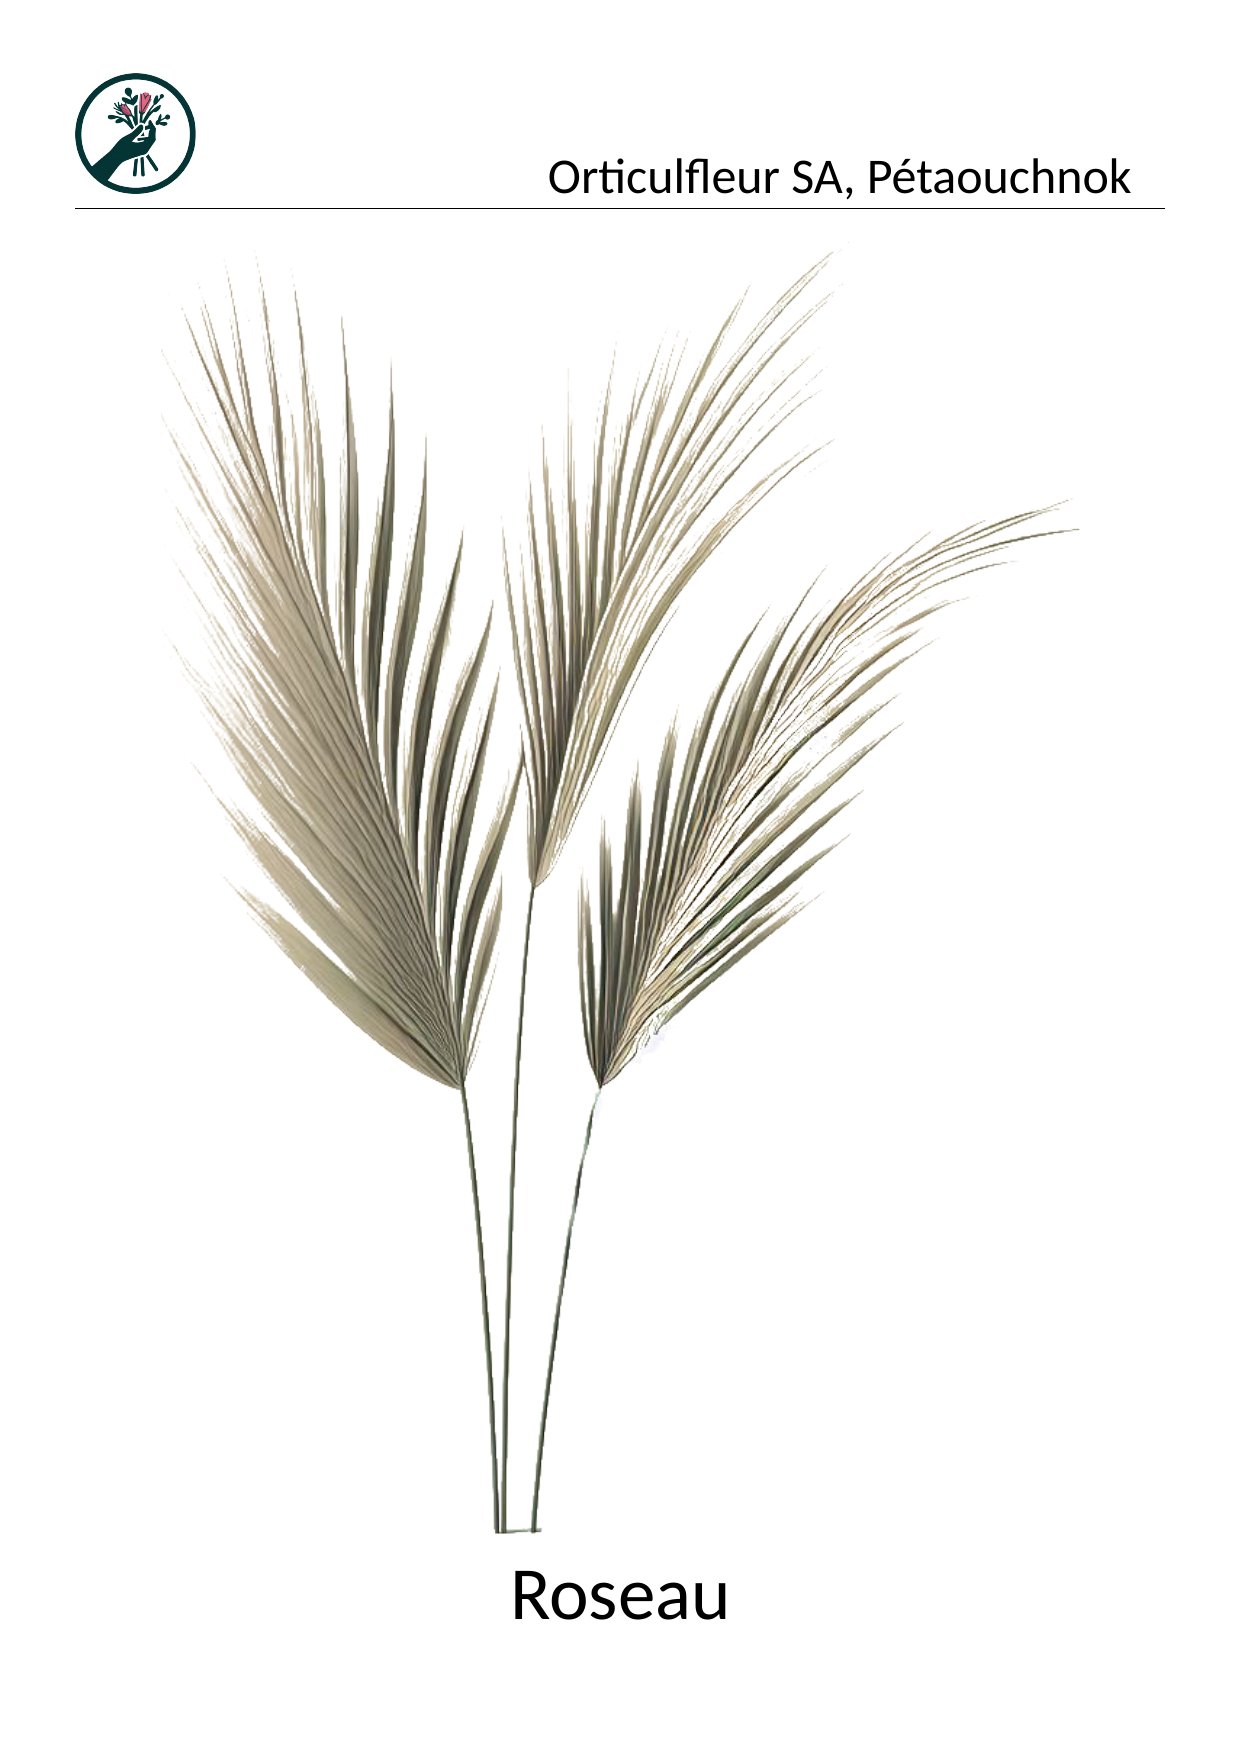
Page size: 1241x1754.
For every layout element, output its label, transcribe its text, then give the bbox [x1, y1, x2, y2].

picture [161, 240, 1080, 1547]
picture [75, 73, 196, 194]
text Roseau [75, 1547, 1165, 1638]
